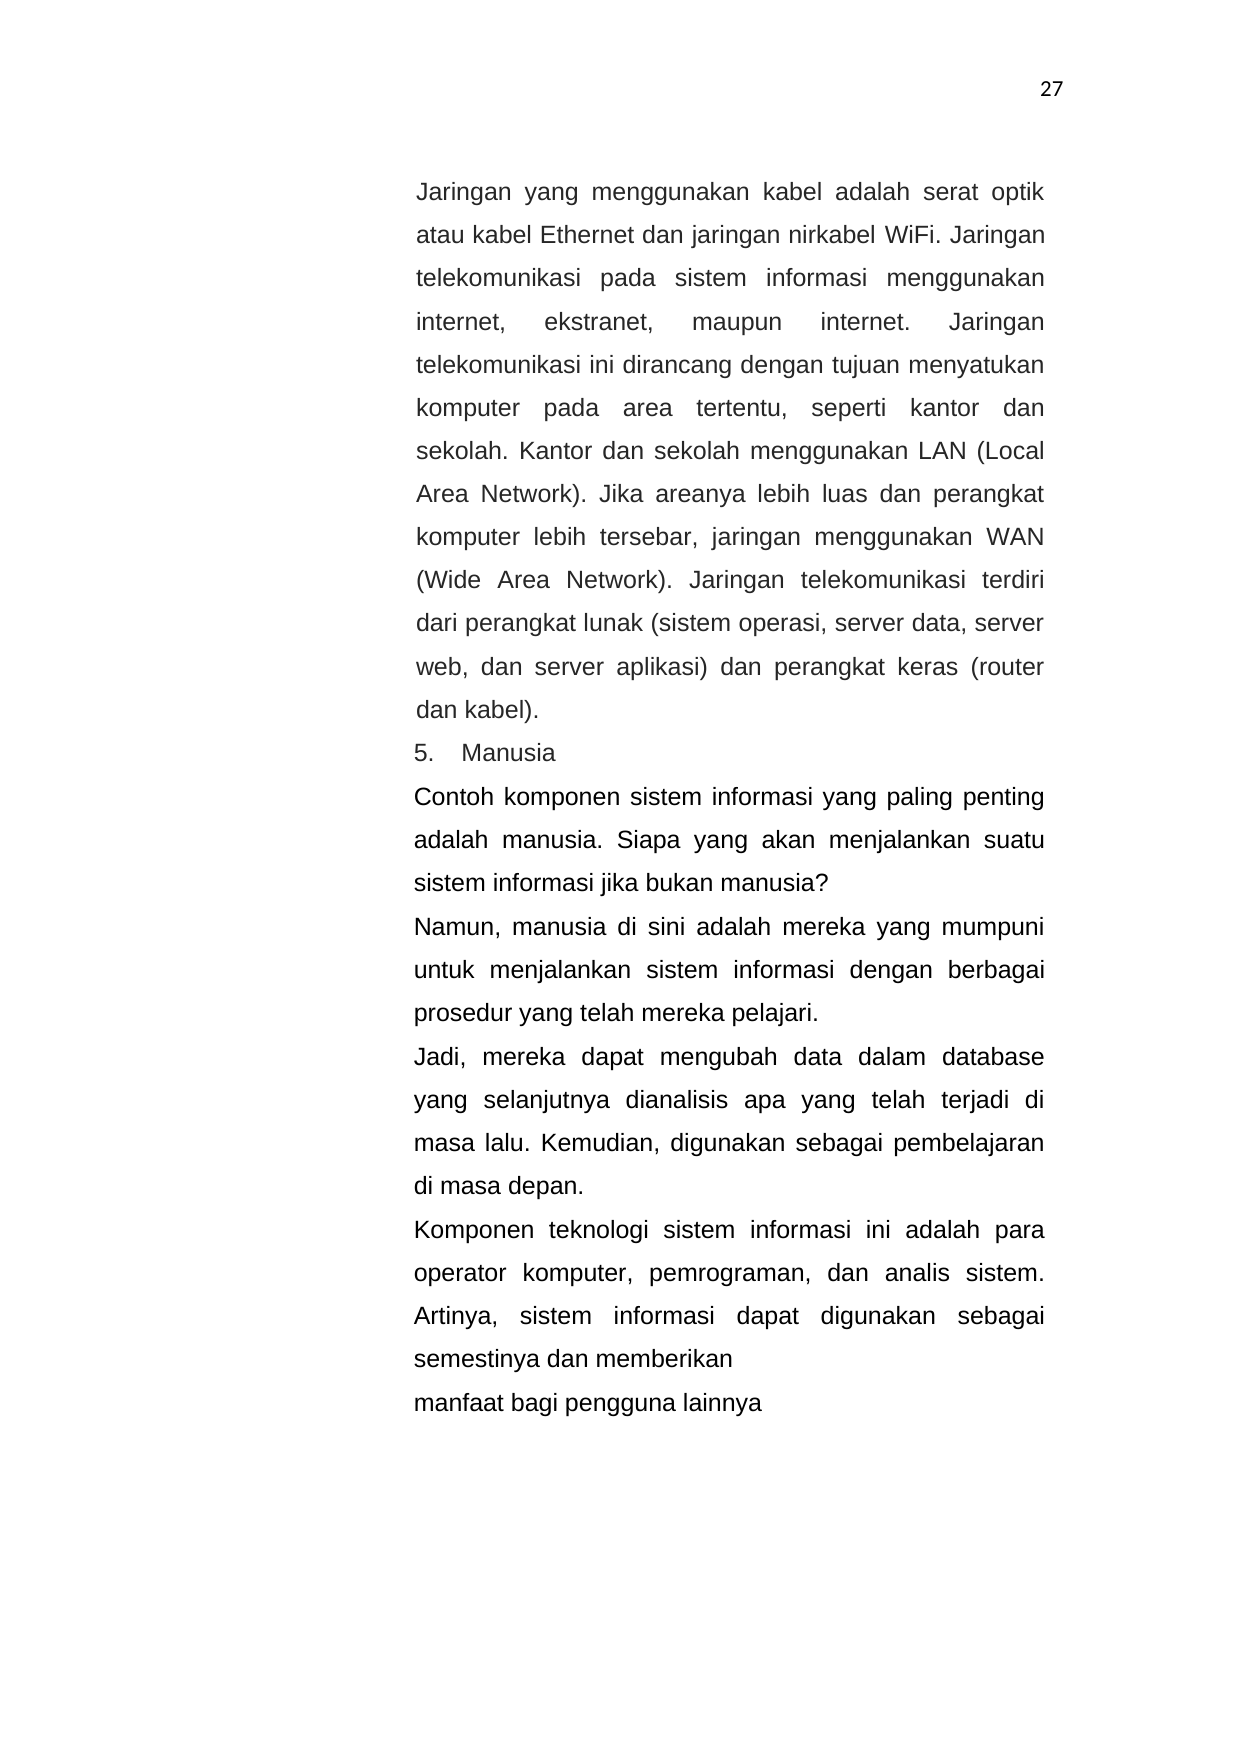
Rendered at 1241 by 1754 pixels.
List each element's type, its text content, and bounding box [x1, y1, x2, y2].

text Jadi, mereka dapat mengubah data dalam database yang selanjutnya dianalisis apa yang telah terjadi di masa lalu. Kemudian, digunakan sebagai pembelajaran di masa depan. [413, 1042, 1046, 1200]
text manfaat bagi pengguna lainnya [413, 1388, 1046, 1417]
list Manusia [311, 738, 1045, 767]
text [415, 177, 1045, 723]
text Contoh komponen sistem informasi yang paling penting adalah manusia. Siapa yang akan menjalankan suatu sistem informasi jika bukan manusia? [413, 782, 1046, 897]
text Komponen teknologi sistem informasi ini adalah para operator komputer, pemrograman, dan analis sistem. Artinya, sistem informasi dapat digunakan sebagai semestinya dan memberikan [413, 1215, 1046, 1373]
text Namun, manusia di sini adalah mereka yang mumpuni untuk menjalankan sistem informasi dengan berbagai prosedur yang telah mereka pelajari. [413, 912, 1046, 1027]
